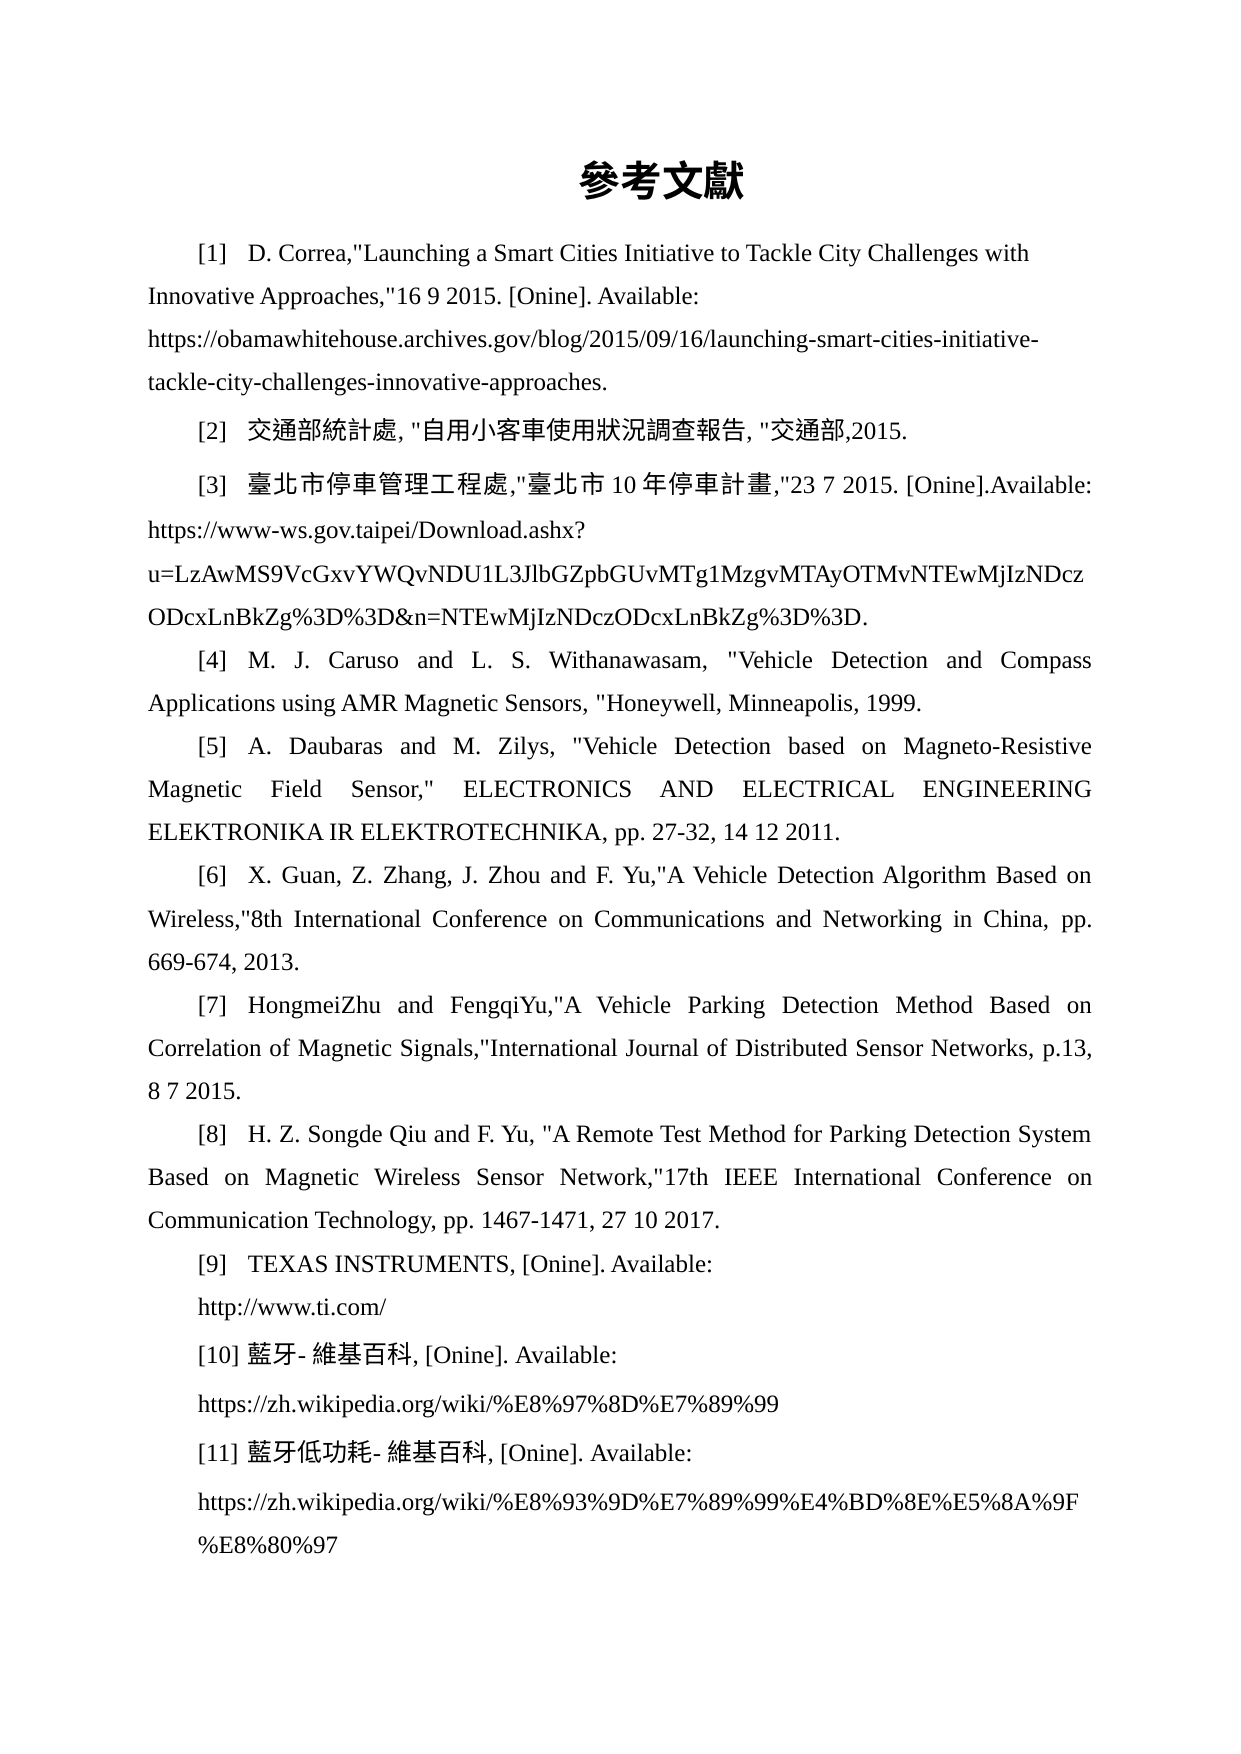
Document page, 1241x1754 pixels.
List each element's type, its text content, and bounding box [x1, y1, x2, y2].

list TEXAS INSTRUMENTS, [Onine]. Available: [148, 1249, 1092, 1277]
list HongmeiZhu and FengqiYu,"A Vehicle Parking Detection Method Based on Correlation of Magnetic Signals,"International Journal of Distributed Sensor Networks, p.13, 8 7 2015. [148, 990, 1092, 1105]
text https://zh.wikipedia.org/wiki/%E8%97%8D%E7%89%99 [198, 1389, 1092, 1418]
list X. Guan, Z. Zhang, J. Zhou and F. Yu,"A Vehicle Detection Algorithm Based on Wireless,"8th International Conference on Communications and Networking in China, pp. 669-674, 2013. [148, 861, 1092, 976]
list A. Daubaras and M. Zilys, "Vehicle Detection based on Magneto-Resistive Magnetic Field Sensor," ELECTRONICS AND ELECTRICAL ENGINEERING ELEKTRONIKA IR ELEKTROTECHNIKA, pp. 27-32, 14 12 2011. [148, 731, 1092, 846]
list M. J. Caruso and L. S. Withanawasam, "Vehicle Detection and Compass Applications using AMR Magnetic Sensors, "Honeywell, Minneapolis, 1999. [148, 645, 1092, 717]
title 參考文獻 [148, 148, 1092, 208]
text http://www.ti.com/ [198, 1292, 1092, 1321]
list 藍牙- 維基百科, [Onine]. Available: [148, 1335, 1092, 1371]
text https://zh.wikipedia.org/wiki/%E8%93%9D%E7%89%99%E4%BD%8E%E5%8A%9F%E8%80%97 [198, 1487, 1092, 1559]
list D. Correa,"Launching a Smart Cities Initiative to Tackle City Challenges with Innovative Approaches,"16 9 2015. [Onine]. Available: https://obamawhitehouse.archives.gov/blog/2015/09/16/launching-smart-cities-initiative-tackle-city-challenges-innovative-approaches. [148, 238, 1092, 396]
list H. Z. Songde Qiu and F. Yu, "A Remote Test Method for Parking Detection System Based on Magnetic Wireless Sensor Network,"17th IEEE International Conference on Communication Technology, pp. 1467-1471, 27 10 2017. [148, 1119, 1092, 1234]
list 臺北市停車管理工程處,"臺北市10年停車計畫,"23 7 2015. [Onine].Available: https://www-ws.gov.taipei/Download.ashx?u=LzAwMS9VcGxvYWQvNDU1L3JlbGZpbGUvMTg1MzgvMTAyOTMvNTEwMjIzNDczODcxLnBkZg%3D%3D&n=NTEwMjIzNDczODcxLnBkZg%3D%3D. [148, 465, 1092, 631]
list 藍牙低功耗- 維基百科, [Onine]. Available: [148, 1432, 1092, 1469]
list 交通部統計處, "自用小客車使用狀況調查報告, "交通部,2015. [148, 411, 1092, 447]
